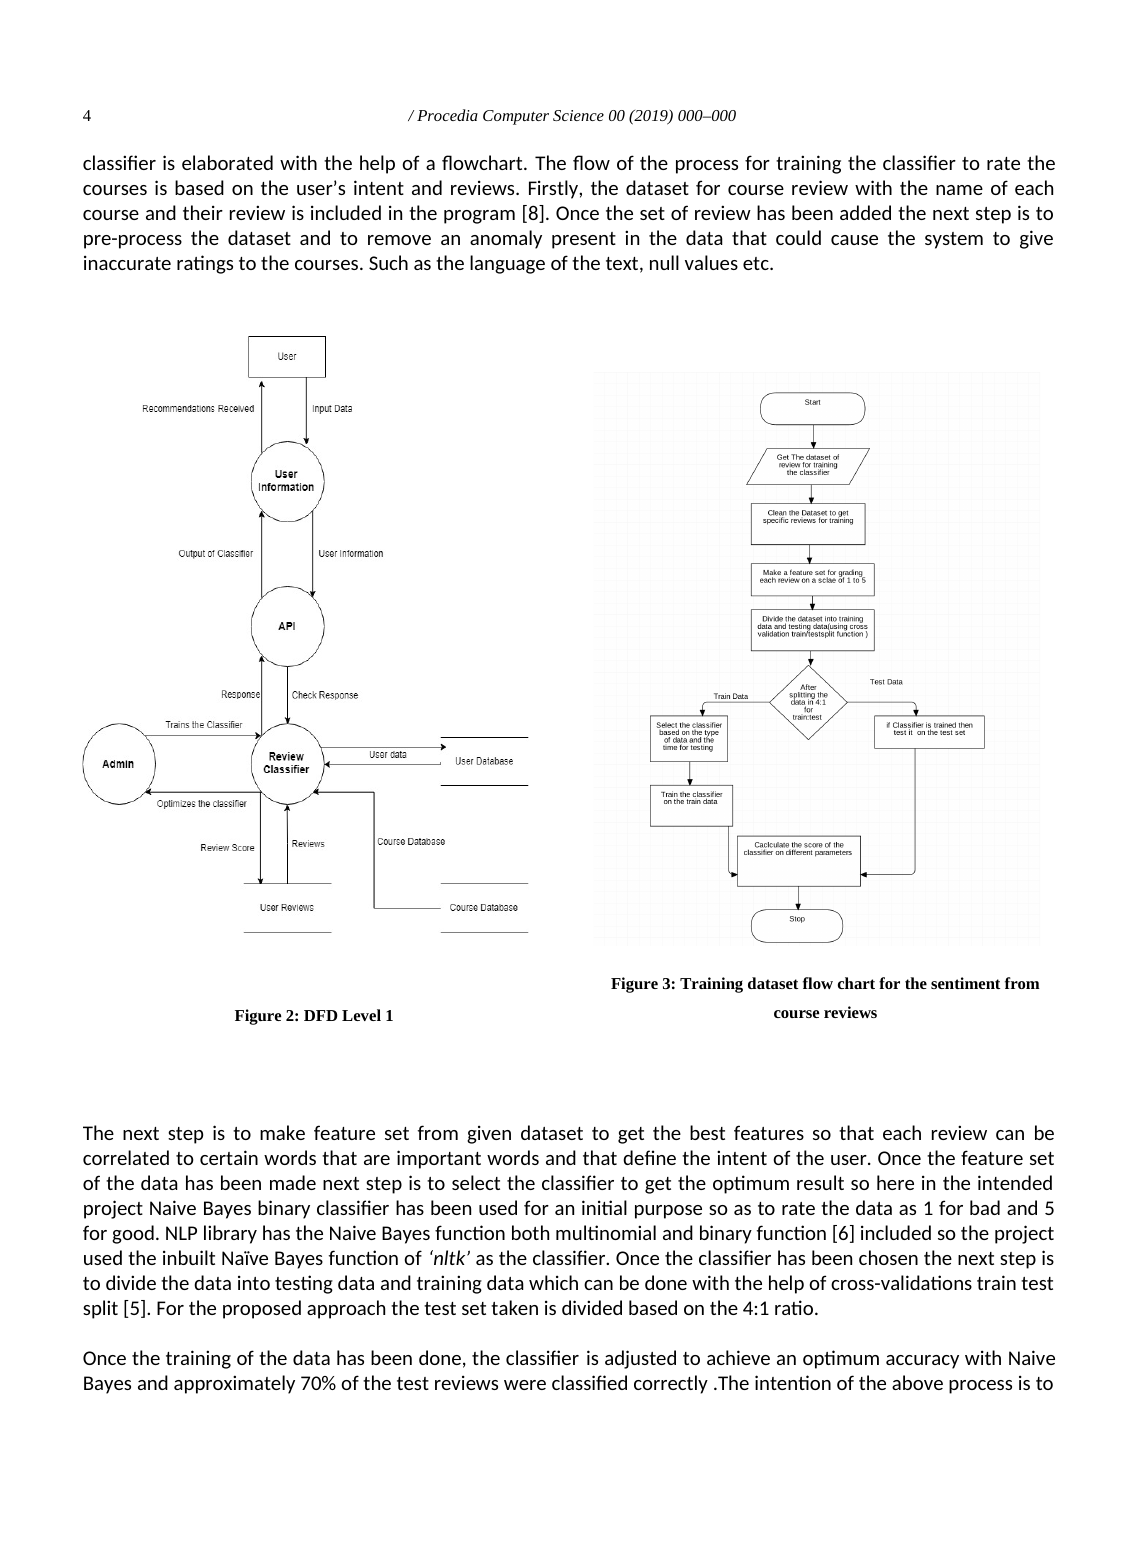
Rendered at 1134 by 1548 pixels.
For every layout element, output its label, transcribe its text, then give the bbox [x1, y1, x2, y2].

picture [593, 372, 1041, 946]
text The next step is to make feature set from given dataset to get the best features so that each review can be correlated to certain words that are important words and that define the intent of the user. Once the feature set of the data has been made next step is to select the classifier to get the optimum result so here in the intended project Naive Bayes binary classifier has been used for an initial purpose so as to rate the data as 1 for bad and 5 for good. NLP library has the Naive Bayes function both multinomial and binary function [6] included so the project used the inbuilt Naïve Bayes function of ‘nltk’ as the classifier. Once the classifier has been chosen the next step is to divide the data into testing data and training data which can be done with the help of cross-validations train test split [5]. For the proposed approach the test set taken is divided based on the 4:1 ratio. [83, 1120, 1057, 1320]
picture [82, 336, 529, 933]
text Figure 2: DFD Level 1 [83, 1005, 545, 1024]
text Figure 3: Training dataset flow chart for the sentiment from course reviews [594, 974, 1057, 1022]
